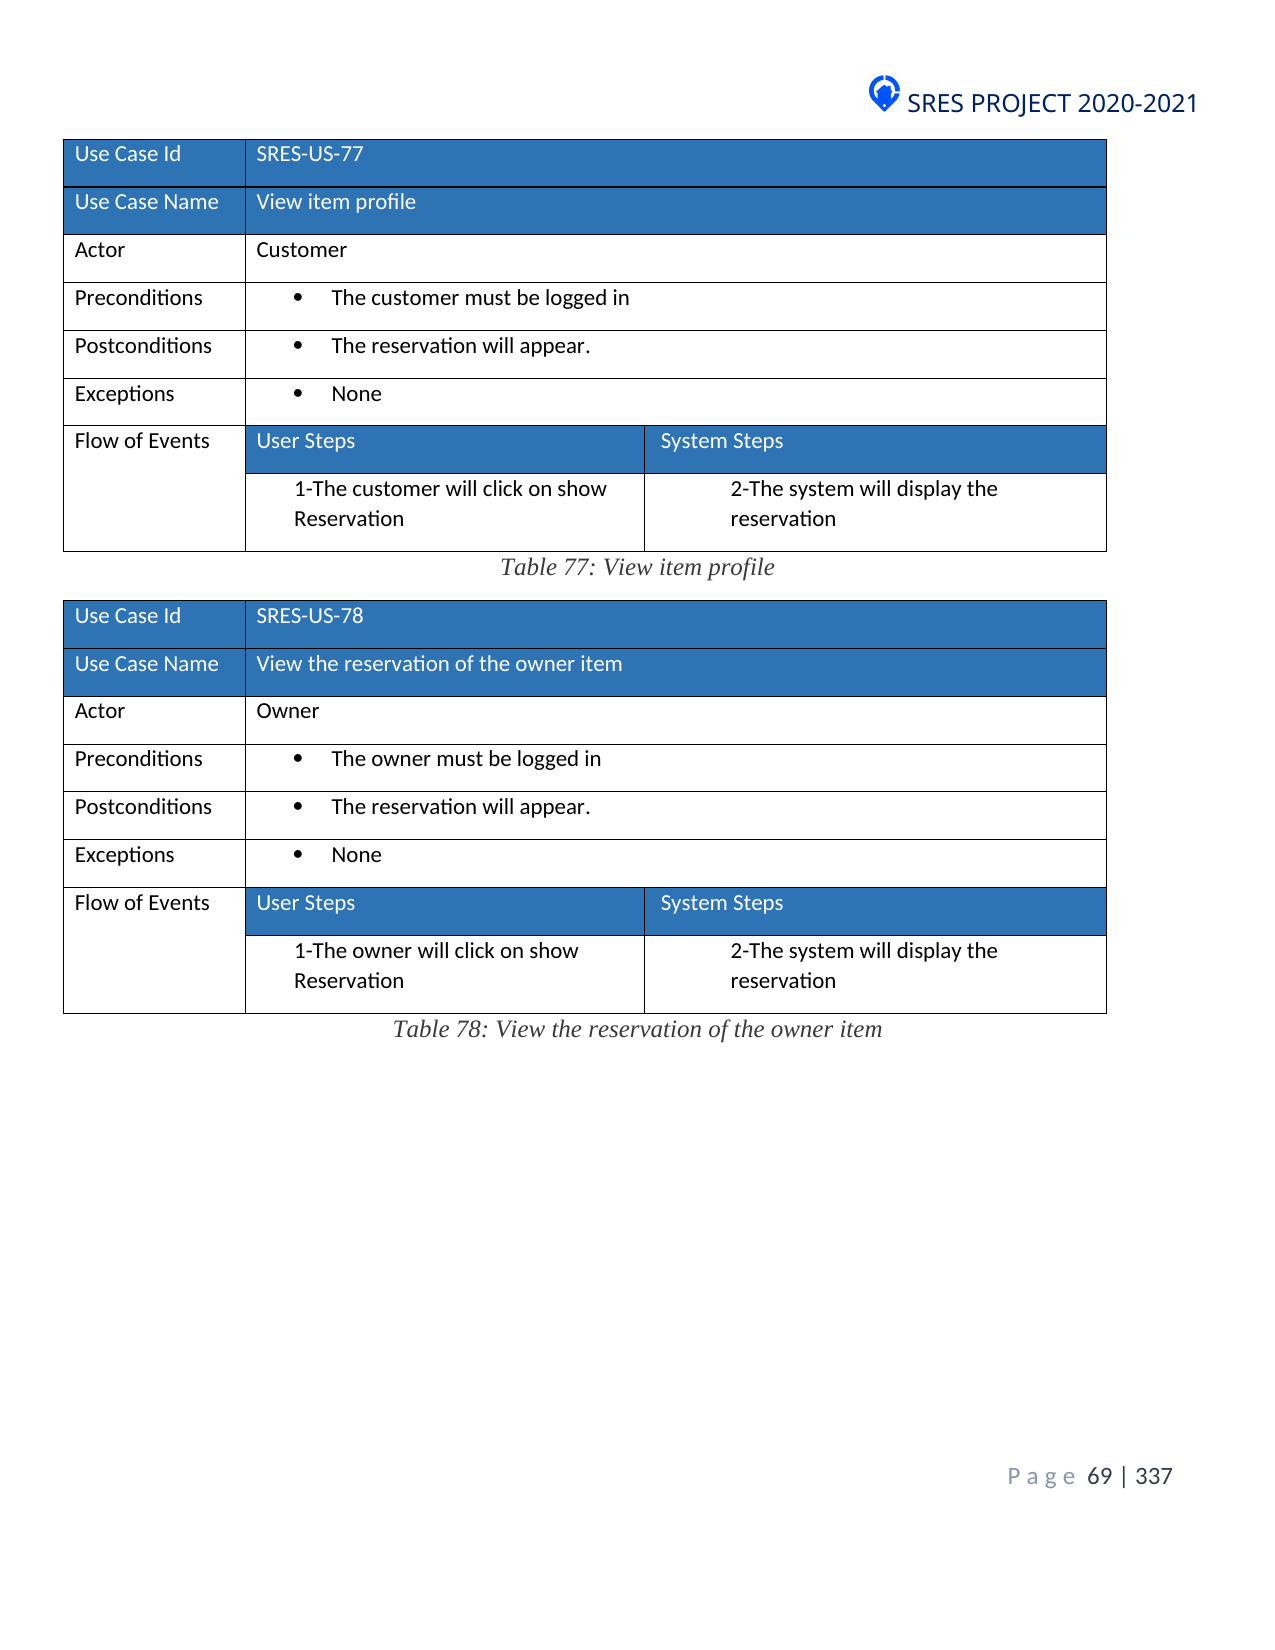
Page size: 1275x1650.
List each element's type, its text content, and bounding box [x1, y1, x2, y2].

table_cell The reservation will appear. [246, 331, 1106, 378]
table_cell View the reservation of the owner item [246, 649, 1106, 696]
table_cell The customer must be logged in [246, 283, 1106, 330]
table_cell Flow of Events [64, 888, 245, 1013]
table_cell Flow of Events [64, 426, 245, 551]
table_header SRES-US-78 [246, 601, 1106, 648]
table_header Use Case Id [64, 601, 245, 648]
table_cell Actor [64, 235, 245, 282]
table_cell Postconditions [64, 792, 245, 839]
table_cell 1-The customer will click on show Reservation [246, 474, 644, 551]
table_cell User Steps [246, 888, 644, 935]
table_cell None [246, 379, 1106, 425]
table_cell The reservation will appear. [246, 792, 1106, 839]
table_cell 2-The system will display the reservation [645, 474, 1106, 551]
table_cell Exceptions [64, 840, 245, 887]
table_cell Owner [246, 697, 1106, 743]
picture [868, 75, 901, 113]
table_cell Customer [246, 235, 1106, 282]
table_header SRES-US-77 [246, 140, 1106, 186]
table_cell View item profile [246, 188, 1106, 234]
table_cell User Steps [246, 426, 644, 473]
table_cell System Steps [645, 426, 1106, 473]
table_cell The owner must be logged in [246, 745, 1106, 791]
table_cell Exceptions [64, 379, 245, 425]
table_cell Postconditions [64, 331, 245, 378]
table_cell 1-The owner will click on show Reservation [246, 936, 644, 1013]
table_cell 2-The system will display the reservation [645, 936, 1106, 1013]
table_cell Use Case Name [64, 188, 245, 234]
table_cell Preconditions [64, 283, 245, 330]
text Table 77: View item profile [75, 552, 1200, 581]
table_cell Preconditions [64, 745, 245, 791]
table_cell Use Case Name [64, 649, 245, 696]
table_cell System Steps [645, 888, 1106, 935]
table_cell Actor [64, 697, 245, 743]
text Table 78: View the reservation of the owner item [75, 1014, 1200, 1042]
table_header Use Case Id [64, 140, 245, 186]
table_cell None [246, 840, 1106, 887]
